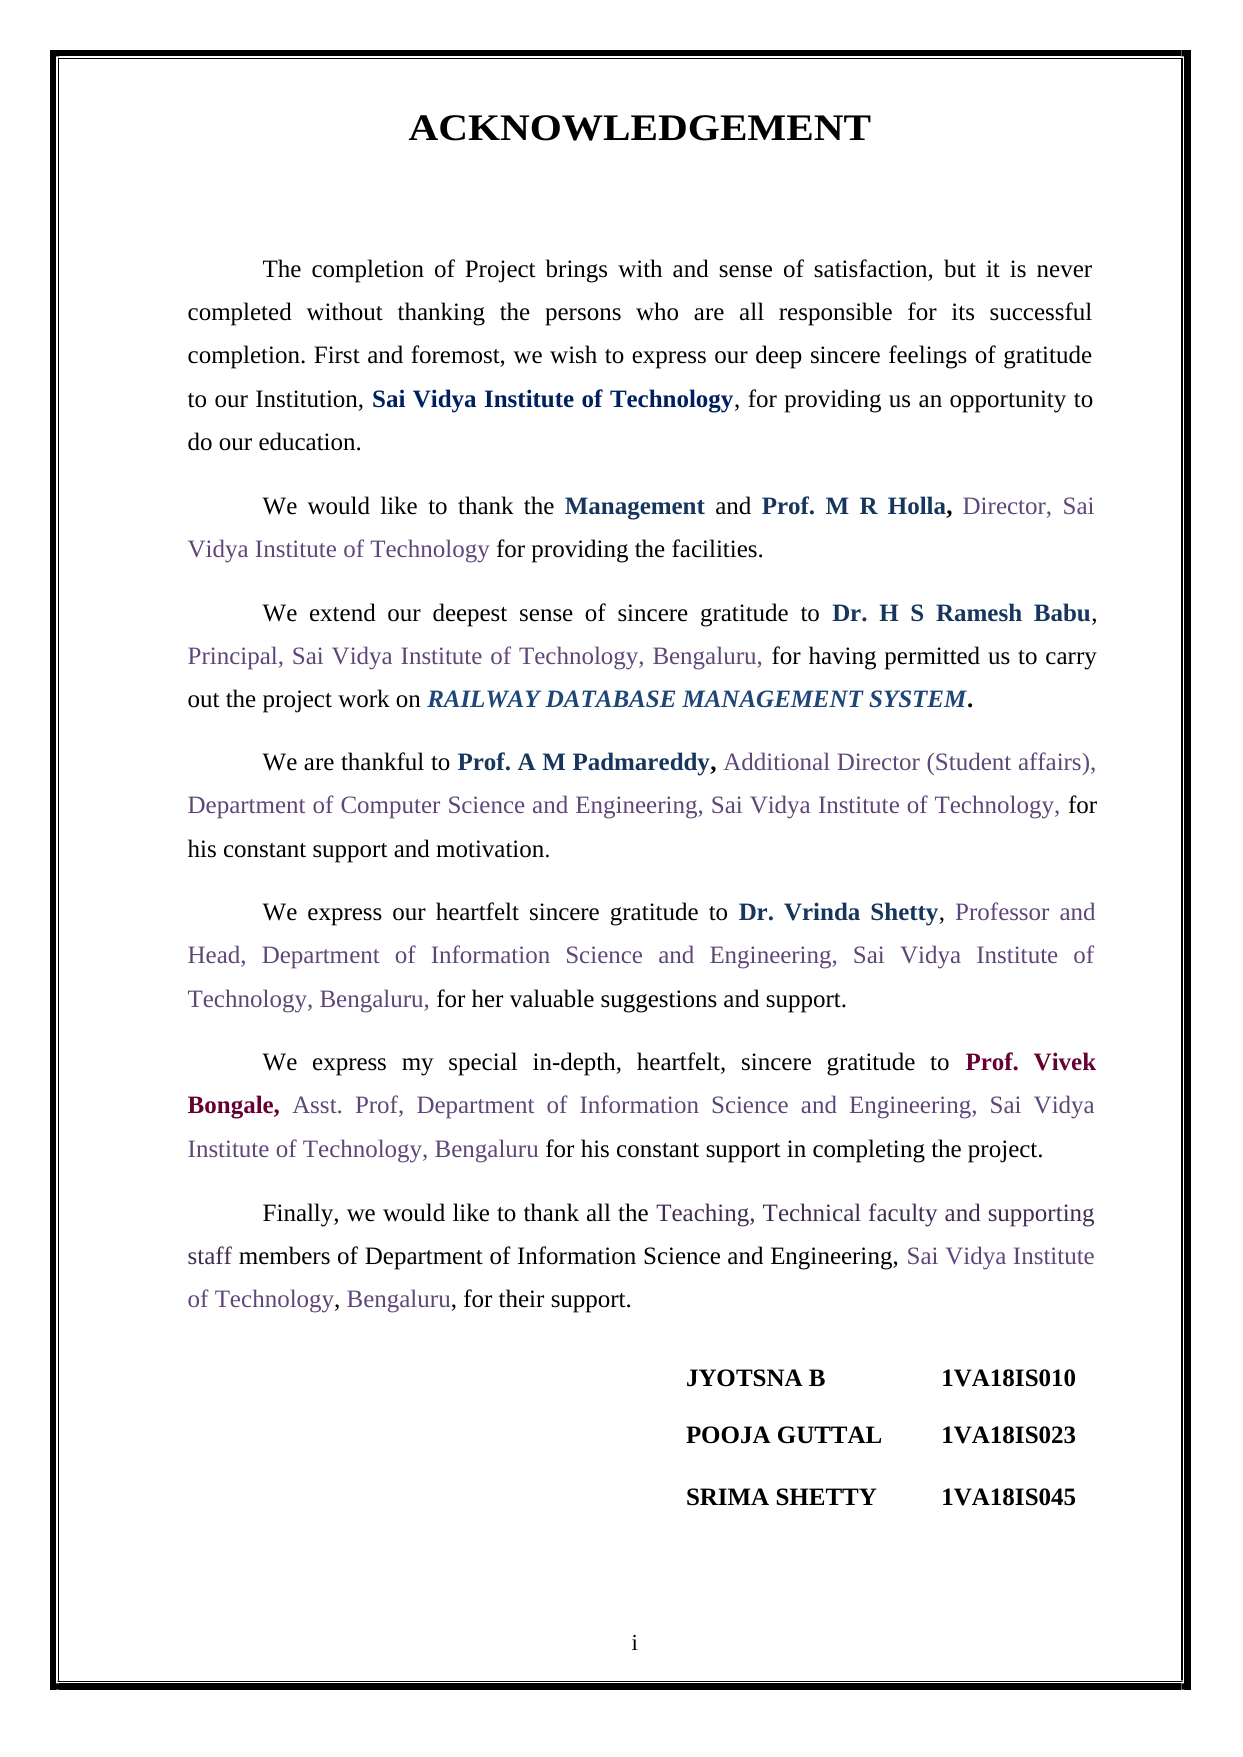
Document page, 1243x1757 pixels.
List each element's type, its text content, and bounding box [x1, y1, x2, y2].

table_header 1VA18IS010 [930, 1363, 1141, 1420]
table_cell 1VA18IS023 [930, 1420, 1141, 1482]
text We express my special in-depth, heartfelt, sincere gratitude to Prof. Vivek Bongale, Asst. Prof, Department of Information Science and Engineering, Sai Vidya Institute of Technology, Bengaluru for his constant support in completing the project. [187, 1047, 1096, 1162]
table_cell POOJA GUTTAL [675, 1420, 930, 1482]
text Finally, we would like to thank all the Teaching, Technical faculty and supporting staff members of Department of Information Science and Engineering, Sai Vidya Institute of Technology, Bengaluru, for their support. [187, 1198, 1095, 1313]
text We would like to thank the Management and Prof. M R Holla, Director, Sai Vidya Institute of Technology for providing the facilities. [187, 491, 1096, 563]
table_cell SRIMA SHETTY [675, 1482, 930, 1536]
subtitle ACKNOWLEDGEMENT [406, 106, 873, 149]
text We are thankful to Prof. A M Padmareddy, Additional Director (Student affairs), Department of Computer Science and Engineering, Sai Vidya Institute of Technology, for his constant support and motivation. [187, 747, 1097, 862]
text We extend our deepest sense of sincere gratitude to Dr. H S Ramesh Babu, Principal, Sai Vidya Institute of Technology, Bengaluru, for having permitted us to carry out the project work on RAILWAY DATABASE MANAGEMENT SYSTEM. [187, 598, 1097, 713]
table_header JYOTSNA B [675, 1363, 930, 1420]
table_cell 1VA18IS045 [930, 1482, 1141, 1536]
text We express our heartfelt sincere gratitude to Dr. Vrinda Shetty, Professor and Head, Department of Information Science and Engineering, Sai Vidya Institute of Technology, Bengaluru, for her valuable suggestions and support. [187, 897, 1096, 1012]
text The completion of Project brings with and sense of satisfaction, but it is never completed without thanking the persons who are all responsible for its successful completion. First and foremost, we wish to express our deep sincere feelings of gratitude to our Institution, Sai Vidya Institute of Technology, for providing us an opportunity to do our education. [187, 254, 1094, 456]
